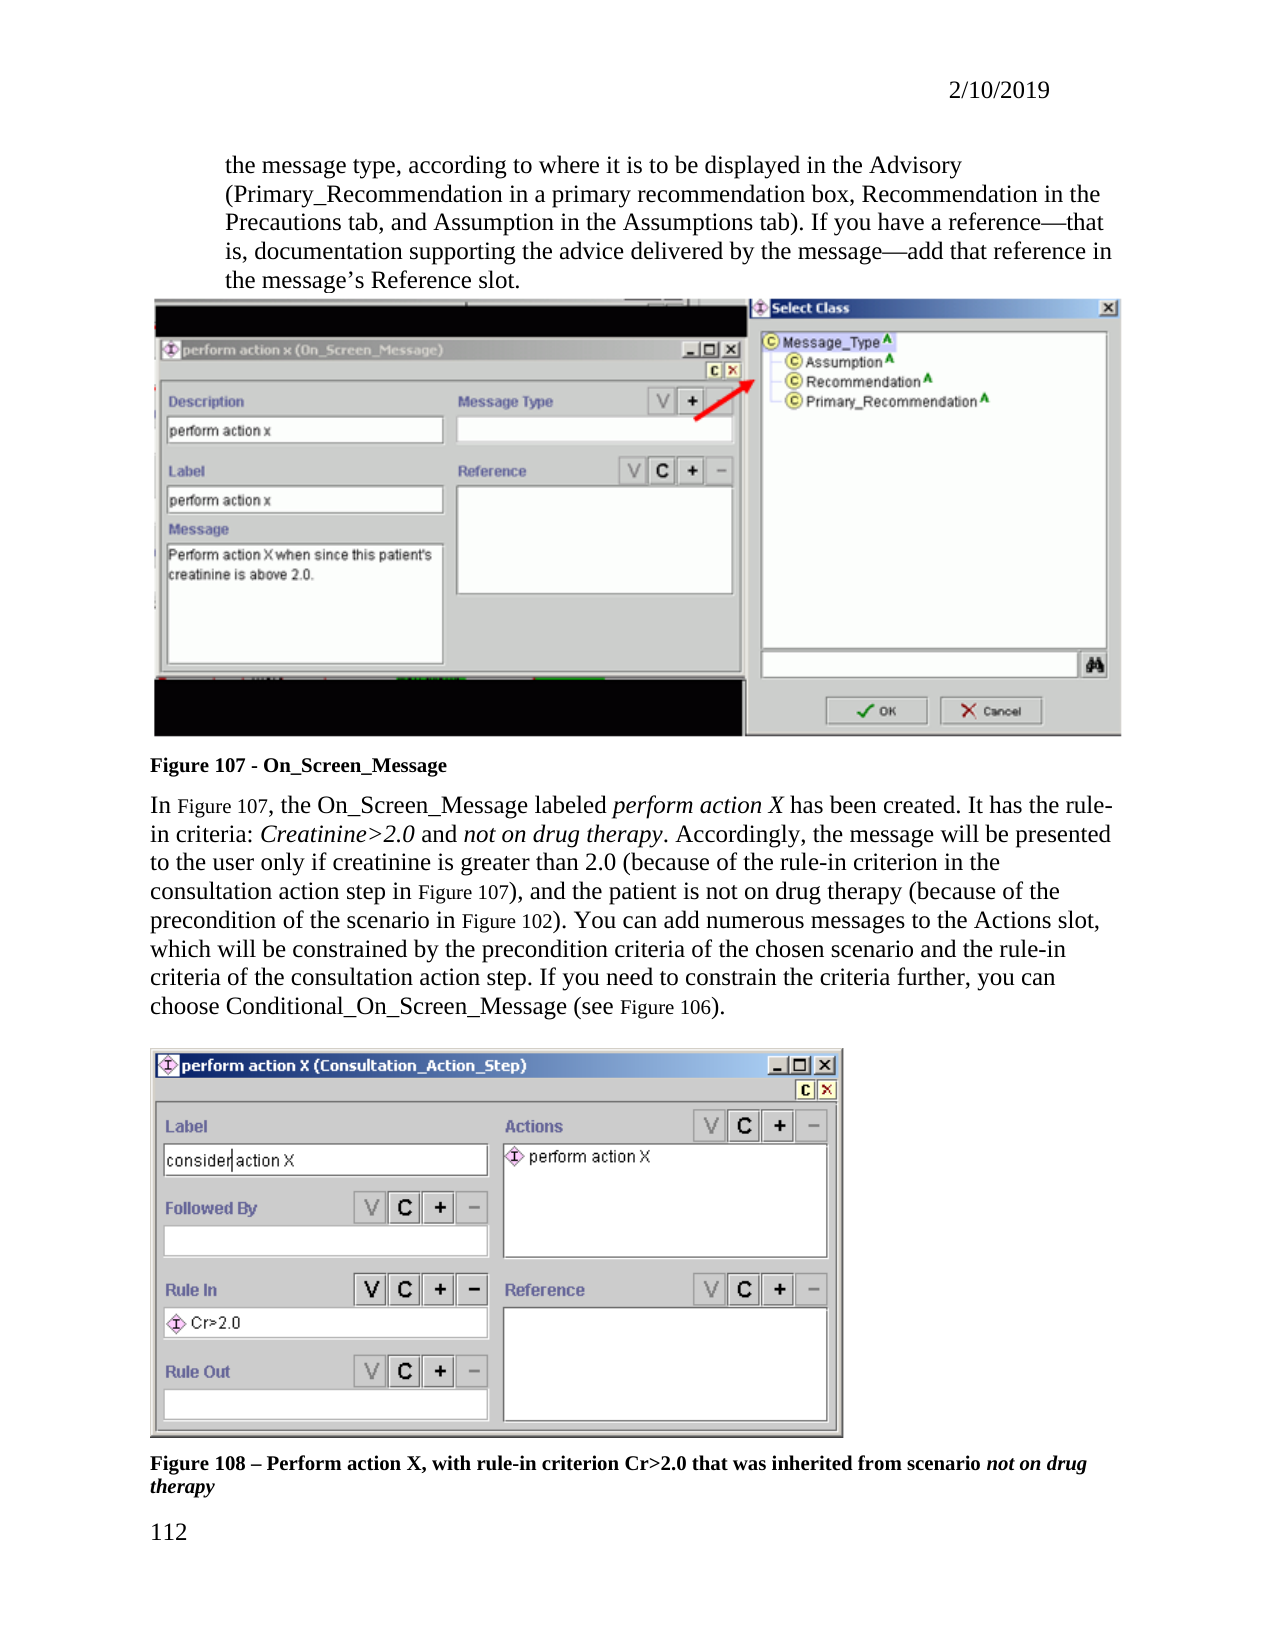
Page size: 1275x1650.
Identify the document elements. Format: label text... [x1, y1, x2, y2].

text Figure 108 – Perform action X, with rule-in criterion Cr>2.0 that was inherited from scenario not on drug therapy [150, 1450, 1125, 1498]
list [187, 150, 1125, 293]
picture [150, 1048, 844, 1438]
picture [150, 293, 1125, 741]
text Figure 107 - On_Screen_Message [150, 753, 1125, 777]
text In Figure 107, the On_Screen_Message labeled perform action X has been created. It has the rule-in criteria: Creatinine>2.0 and not on drug therapy. Accordingly, the message will be presented to the user only if creatinine is greater than 2.0 (because of the rule-in criterion in the consultation action step in Figure 107), and the patient is not on drug therapy (because of the precondition of the scenario in Figure 102). You can add numerous messages to the Actions slot, which will be constrained by the precondition criteria of the chosen scenario and the rule-in criteria of the consultation action step. If you need to constrain the criteria further, you can choose Conditional_On_Screen_Message (see Figure 106). [150, 790, 1125, 1020]
